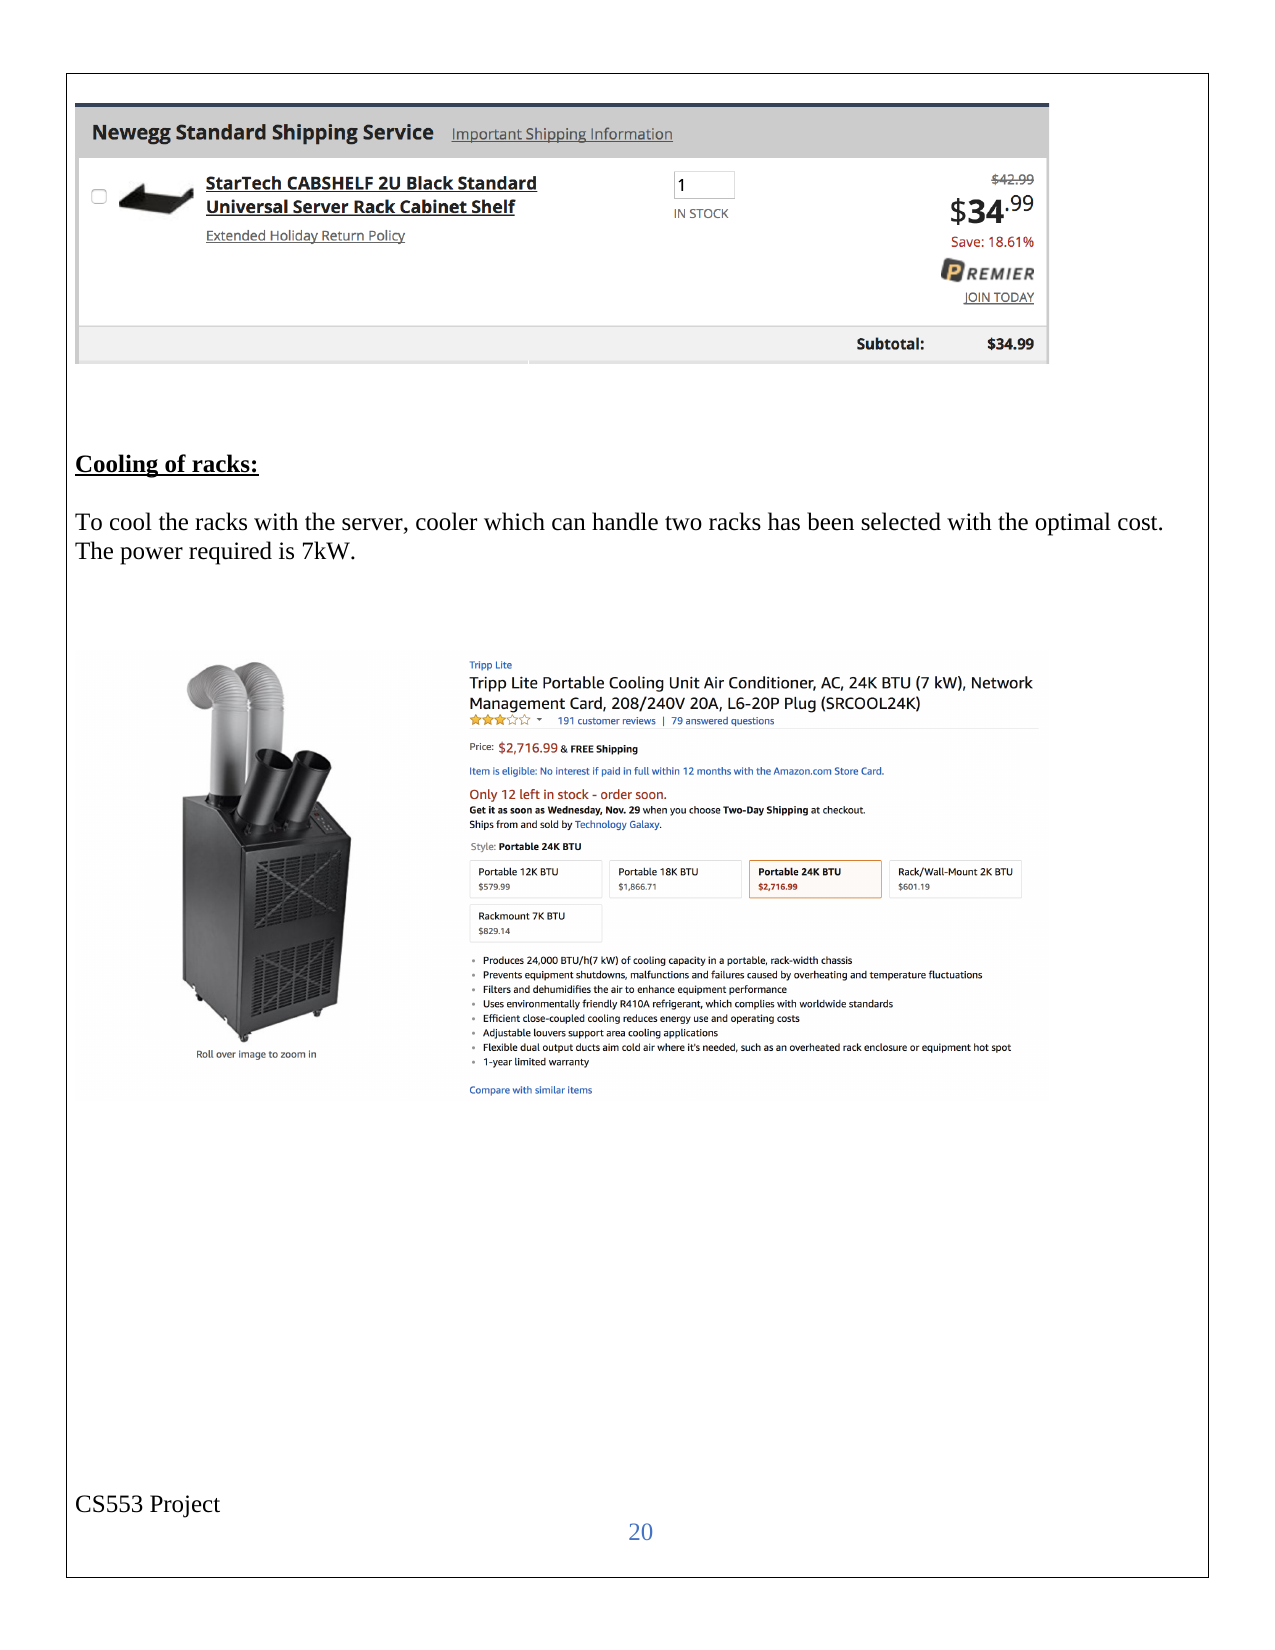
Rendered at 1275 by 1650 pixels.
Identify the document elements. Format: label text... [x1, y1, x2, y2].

text Cooling of racks: [75, 449, 1200, 478]
text To cool the racks with the server, cooler which can handle two racks has been selected with the optimal cost. The power required is 7kW. [75, 507, 1200, 564]
picture [75, 650, 1050, 1101]
picture [75, 103, 1050, 364]
